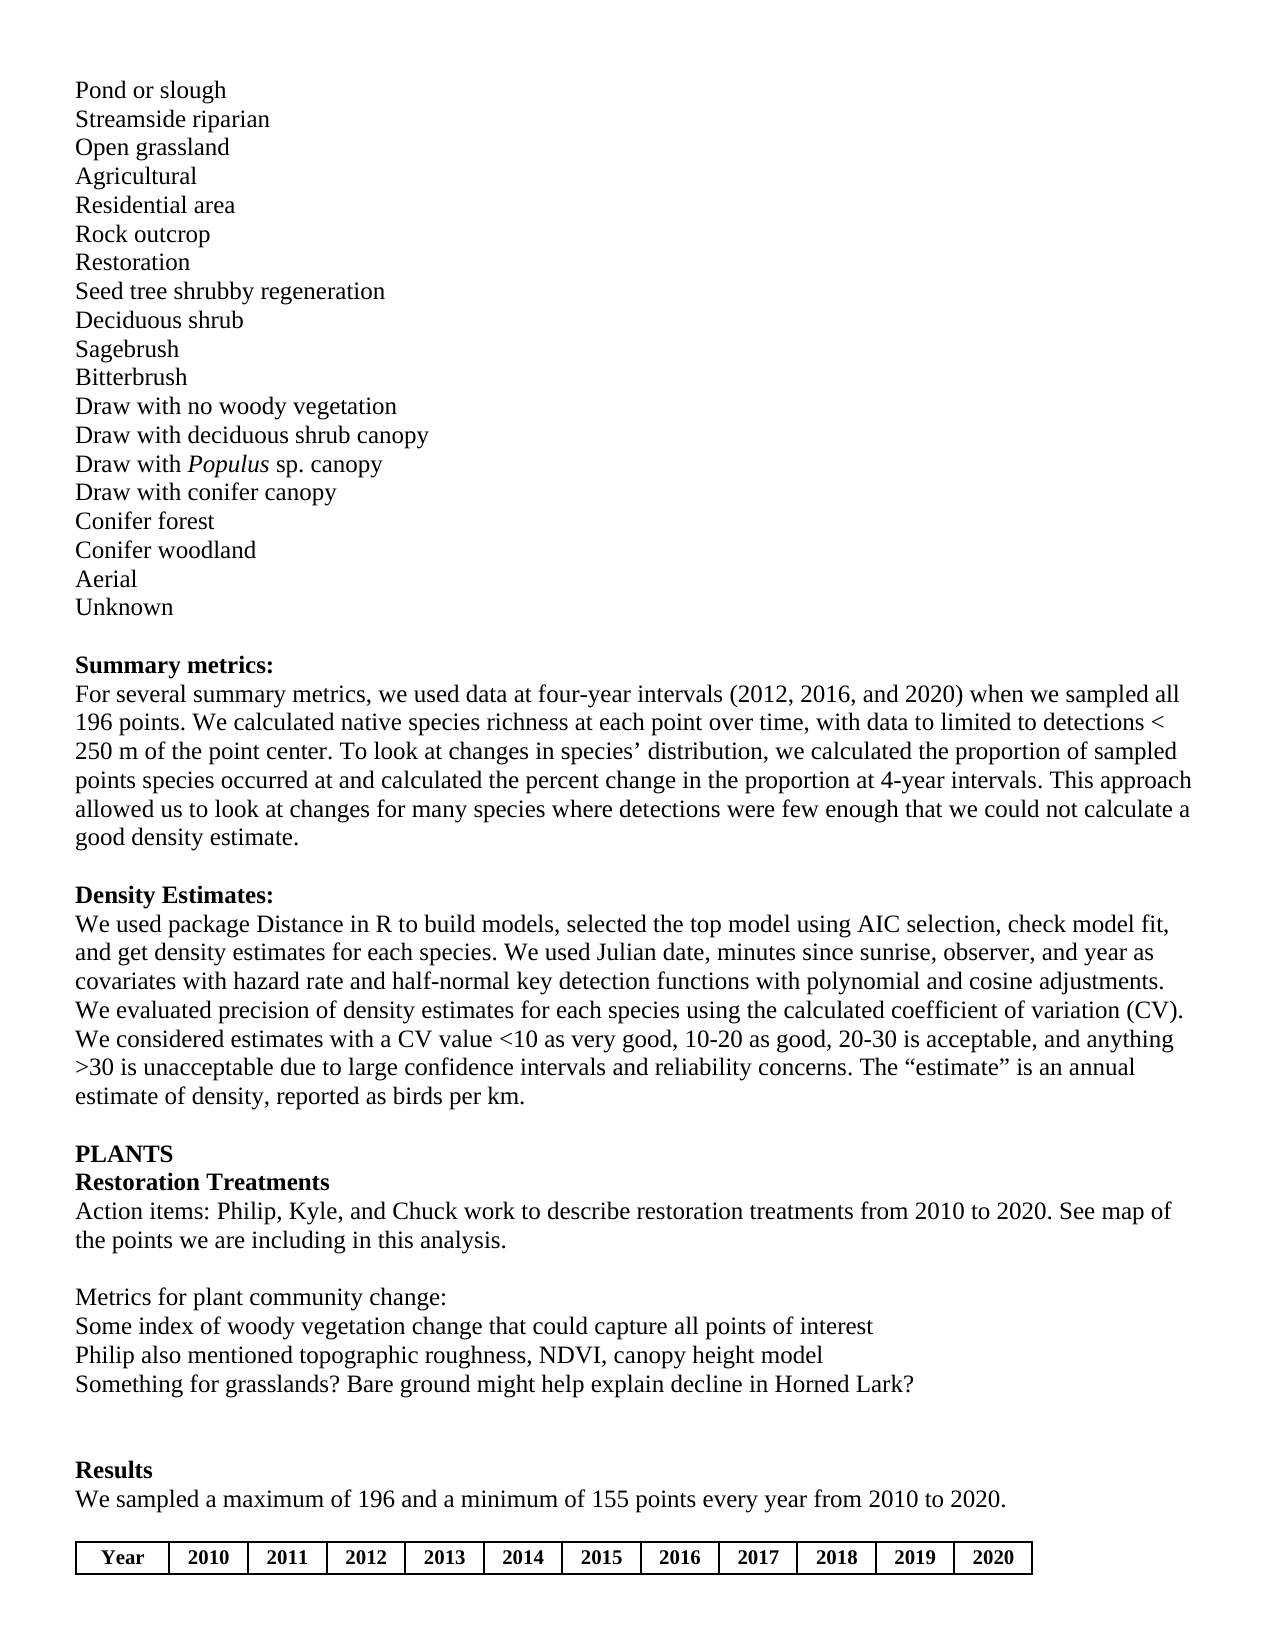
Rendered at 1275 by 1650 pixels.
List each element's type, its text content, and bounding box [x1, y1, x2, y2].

text Sagebrush [75, 334, 1200, 362]
text Residential area [75, 190, 1200, 219]
table_header 2012 [328, 1543, 404, 1573]
table_header 2013 [406, 1543, 483, 1573]
text Philip also mentioned topographic roughness, NDVI, canopy height model [75, 1340, 1200, 1369]
table_header Year [77, 1543, 168, 1573]
text Rock outcrop [75, 219, 1200, 247]
table_header 2015 [563, 1543, 640, 1573]
table_header 2018 [798, 1543, 875, 1573]
text Results [75, 1455, 1200, 1484]
table_header 2017 [720, 1543, 796, 1573]
text Draw with no woody vegetation [75, 391, 1200, 420]
text We used package Distance in R to build models, selected the top model using AIC selection, check model fit, and get density estimates for each species. We used Julian date, minutes since sunrise, observer, and year as covariates with hazard rate and half-normal key detection functions with polynomial and cosine adjustments. [75, 909, 1200, 995]
text Streamside riparian [75, 104, 1200, 132]
table_header 2011 [249, 1543, 326, 1573]
text Conifer woodland [75, 535, 1200, 564]
text Open grassland [75, 132, 1200, 161]
text Draw with conifer canopy [75, 477, 1200, 506]
text We sampled a maximum of 196 and a minimum of 155 points every year from 2010 to 2020. [75, 1484, 1200, 1512]
table_header 2016 [642, 1543, 718, 1573]
table_header 2020 [955, 1543, 1031, 1573]
text Draw with Populus sp. canopy [75, 449, 1200, 477]
text Aerial [75, 564, 1200, 592]
text Agricultural [75, 161, 1200, 190]
text Pond or slough [75, 75, 1200, 104]
text Metrics for plant community change: [75, 1282, 1200, 1311]
table_header 2014 [485, 1543, 561, 1573]
table_header 2019 [877, 1543, 953, 1573]
text Some index of woody vegetation change that could capture all points of interest [75, 1311, 1200, 1340]
text PLANTS [75, 1139, 1200, 1167]
text Conifer forest [75, 506, 1200, 535]
table_header 2010 [170, 1543, 247, 1573]
text Restoration [75, 247, 1200, 276]
text Restoration Treatments [75, 1167, 1200, 1196]
text Something for grasslands? Bare ground might help explain decline in Horned Lark? [75, 1369, 1200, 1397]
text Seed tree shrubby regeneration [75, 276, 1200, 305]
text Deciduous shrub [75, 305, 1200, 334]
text Draw with deciduous shrub canopy [75, 420, 1200, 449]
text For several summary metrics, we used data at four-year intervals (2012, 2016, and 2020) when we sampled all 196 points. We calculated native species richness at each point over time, with data to limited to detections < 250 m of the point center. To look at changes in species’ distribution, we calculated the proportion of sampled points species occurred at and calculated the percent change in the proportion at 4-year intervals. This approach allowed us to look at changes for many species where detections were few enough that we could not calculate a good density estimate. [75, 679, 1200, 851]
text Summary metrics: [75, 650, 1200, 679]
text Density Estimates: [75, 880, 1200, 909]
text Unknown [75, 592, 1200, 621]
text Action items: Philip, Kyle, and Chuck work to describe restoration treatments from 2010 to 2020. See map of the points we are including in this analysis. [75, 1196, 1200, 1254]
text Bitterbrush [75, 362, 1200, 391]
text We evaluated precision of density estimates for each species using the calculated coefficient of variation (CV). We considered estimates with a CV value <10 as very good, 10-20 as good, 20-30 is acceptable, and anything >30 is unacceptable due to large confidence intervals and reliability concerns. The “estimate” is an annual estimate of density, reported as birds per km. [75, 995, 1200, 1110]
